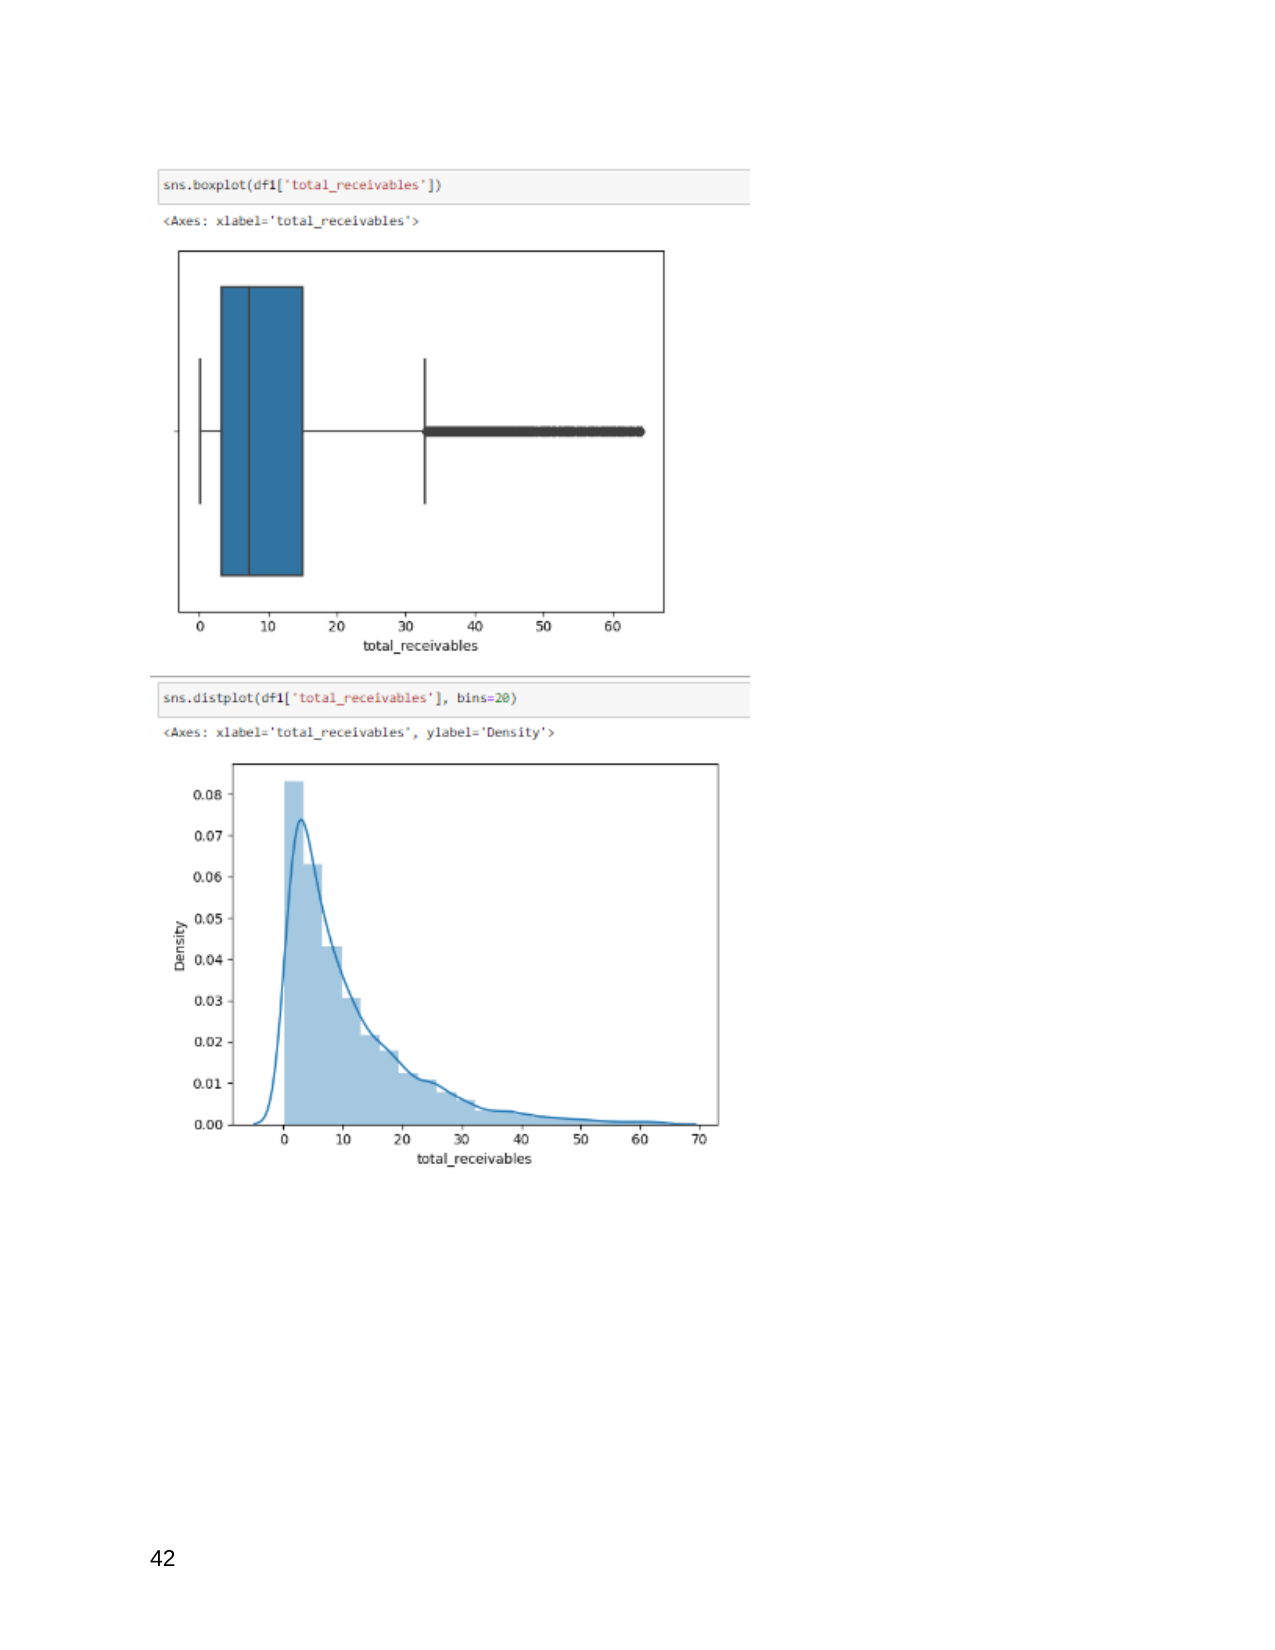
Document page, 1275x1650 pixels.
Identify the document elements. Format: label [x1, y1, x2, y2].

picture [150, 150, 750, 1175]
